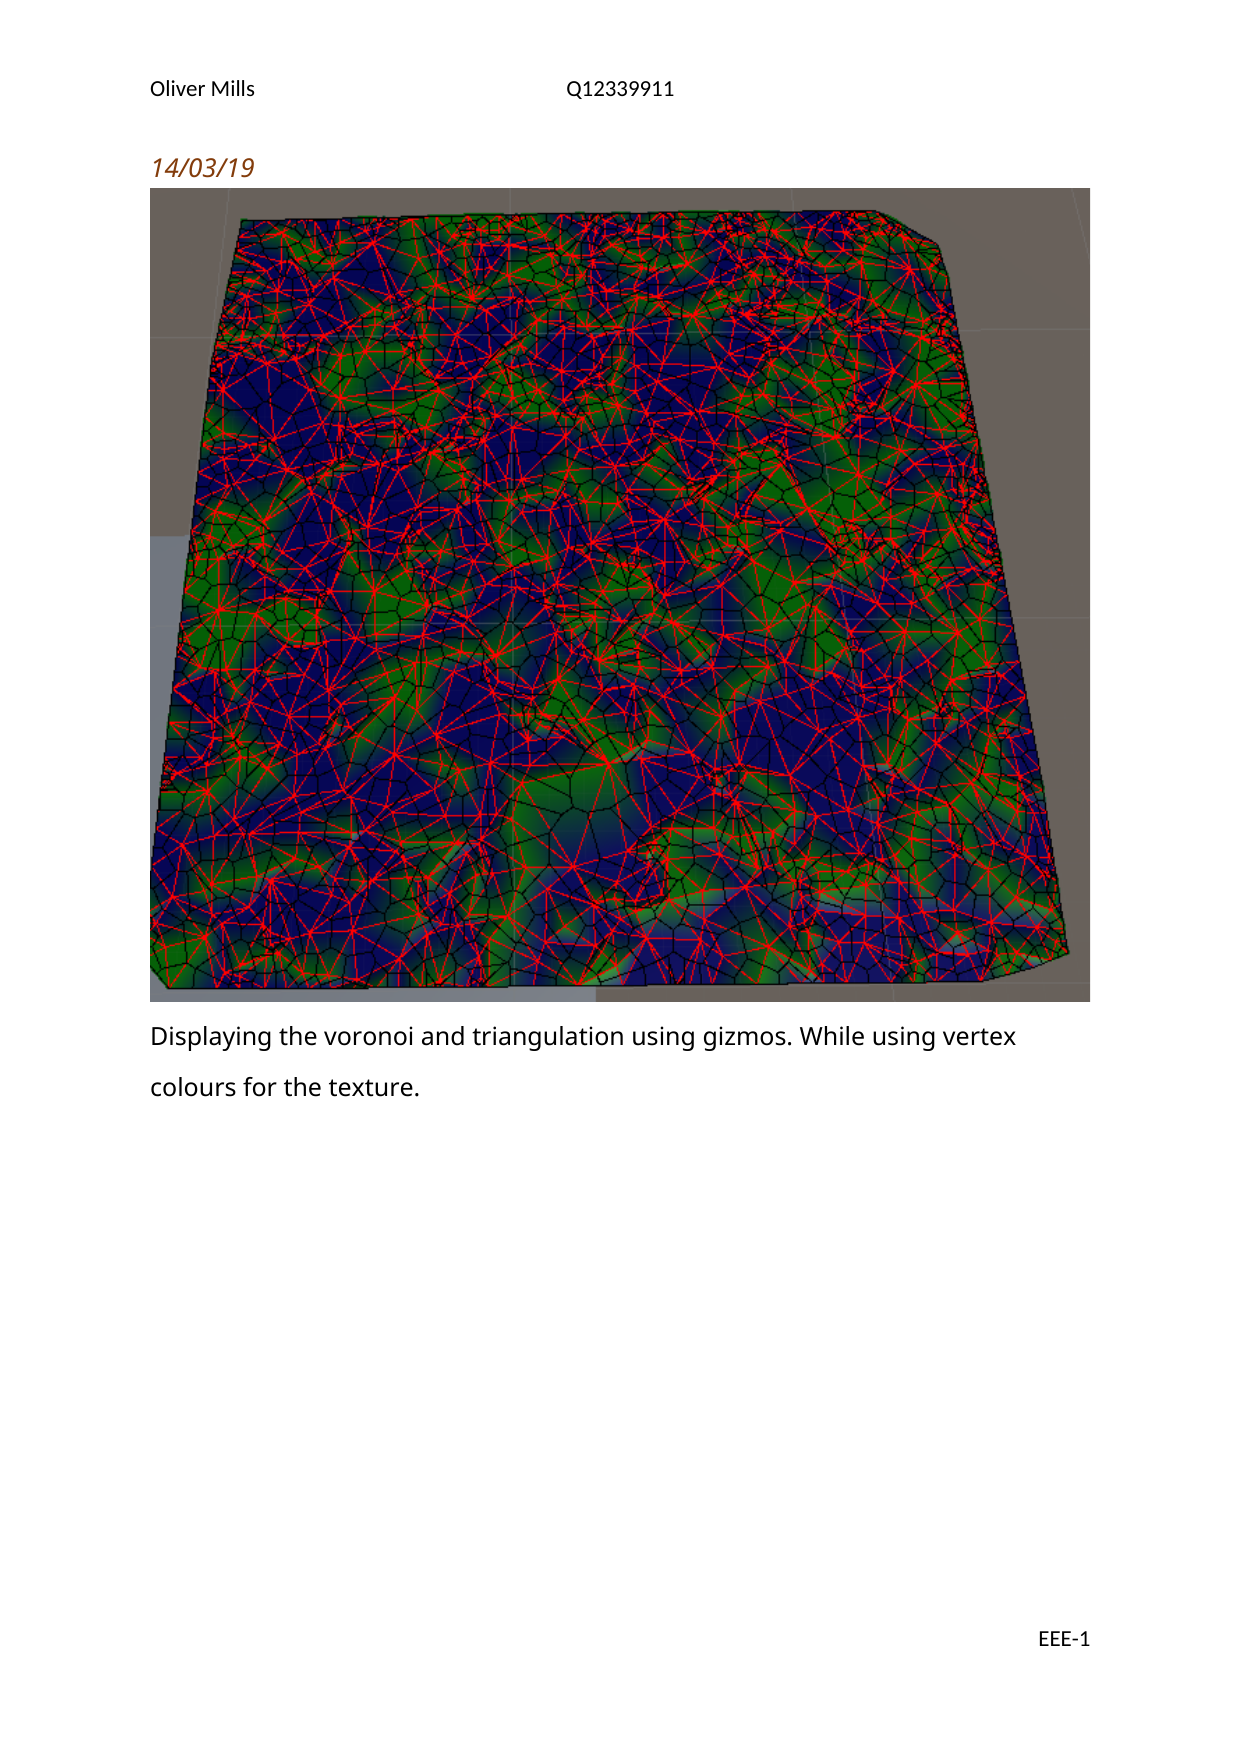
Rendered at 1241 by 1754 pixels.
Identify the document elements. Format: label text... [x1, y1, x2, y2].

text Displaying the voronoi and triangulation using gizmos. While using vertex colours for the texture. [150, 1019, 1090, 1104]
subtitle 14/03/19 [150, 150, 1090, 186]
picture [150, 188, 1091, 1002]
